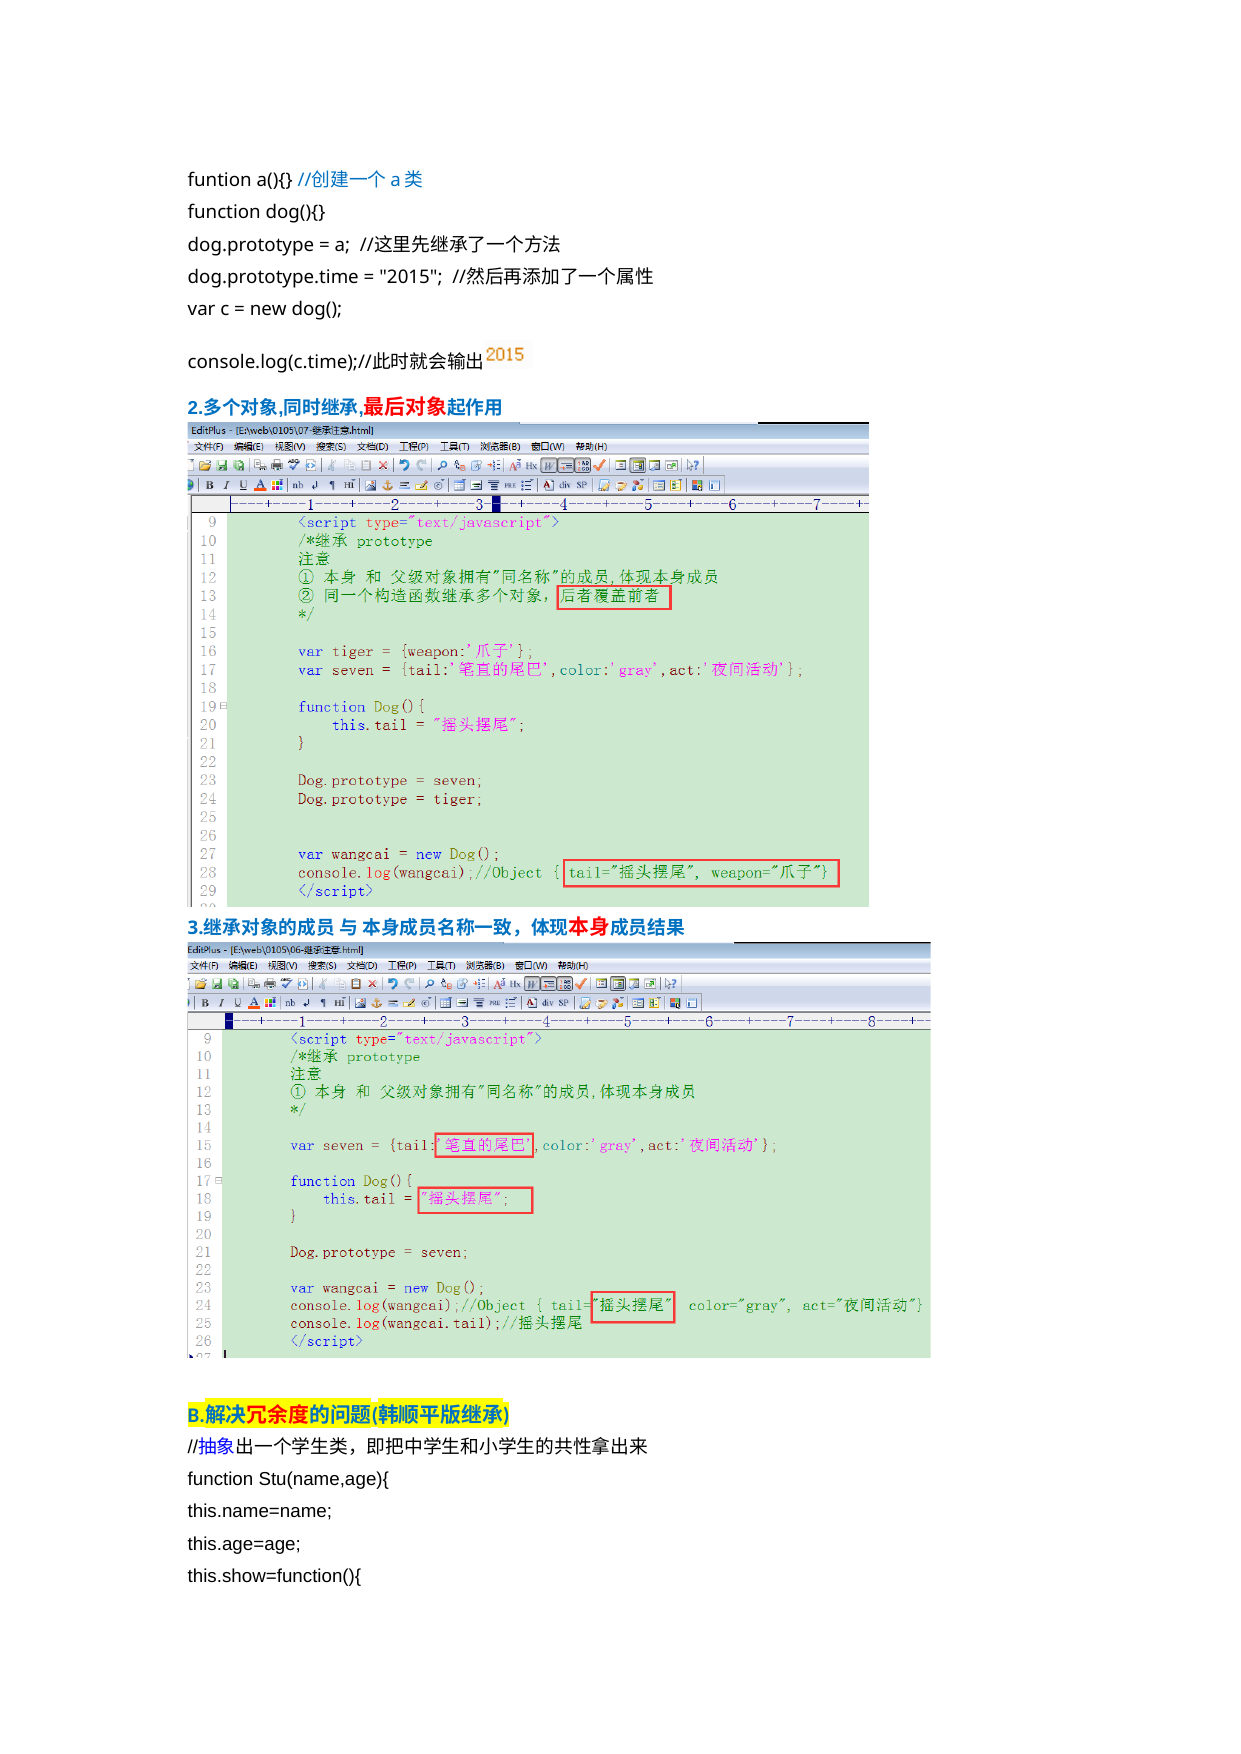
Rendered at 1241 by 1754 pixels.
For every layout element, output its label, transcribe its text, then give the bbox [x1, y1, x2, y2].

text console.log(c.time);//此时就会输出 [187, 324, 1053, 389]
text this.age=age; [187, 1527, 1053, 1559]
text funtion a(){} //创建一个a类 [187, 162, 1053, 194]
list 多个对象,同时继承,最后对象起作用 [187, 389, 1053, 422]
text this.show=function(){ [187, 1559, 1053, 1592]
picture [484, 340, 533, 369]
text var c = new dog(); [187, 292, 1053, 324]
text dog.prototype = a; //这里先继承了一个方法 [187, 227, 1053, 259]
text dog.prototype.time = "2015"; //然后再添加了一个属性 [187, 259, 1053, 292]
text function dog(){} [187, 194, 1053, 227]
text this.name=name; [187, 1494, 1053, 1527]
text B.解决冗余度的问题(韩顺平版继承) [187, 1397, 1053, 1429]
text function Stu(name,age){ [187, 1462, 1053, 1494]
text 3.继承对象的成员 与 本身成员名称一致，体现本身成员结果 [187, 909, 1053, 942]
text //抽象出一个学生类，即把中学生和小学生的共性拿出来 [187, 1429, 1053, 1462]
picture [187, 422, 869, 907]
picture [187, 942, 931, 1358]
